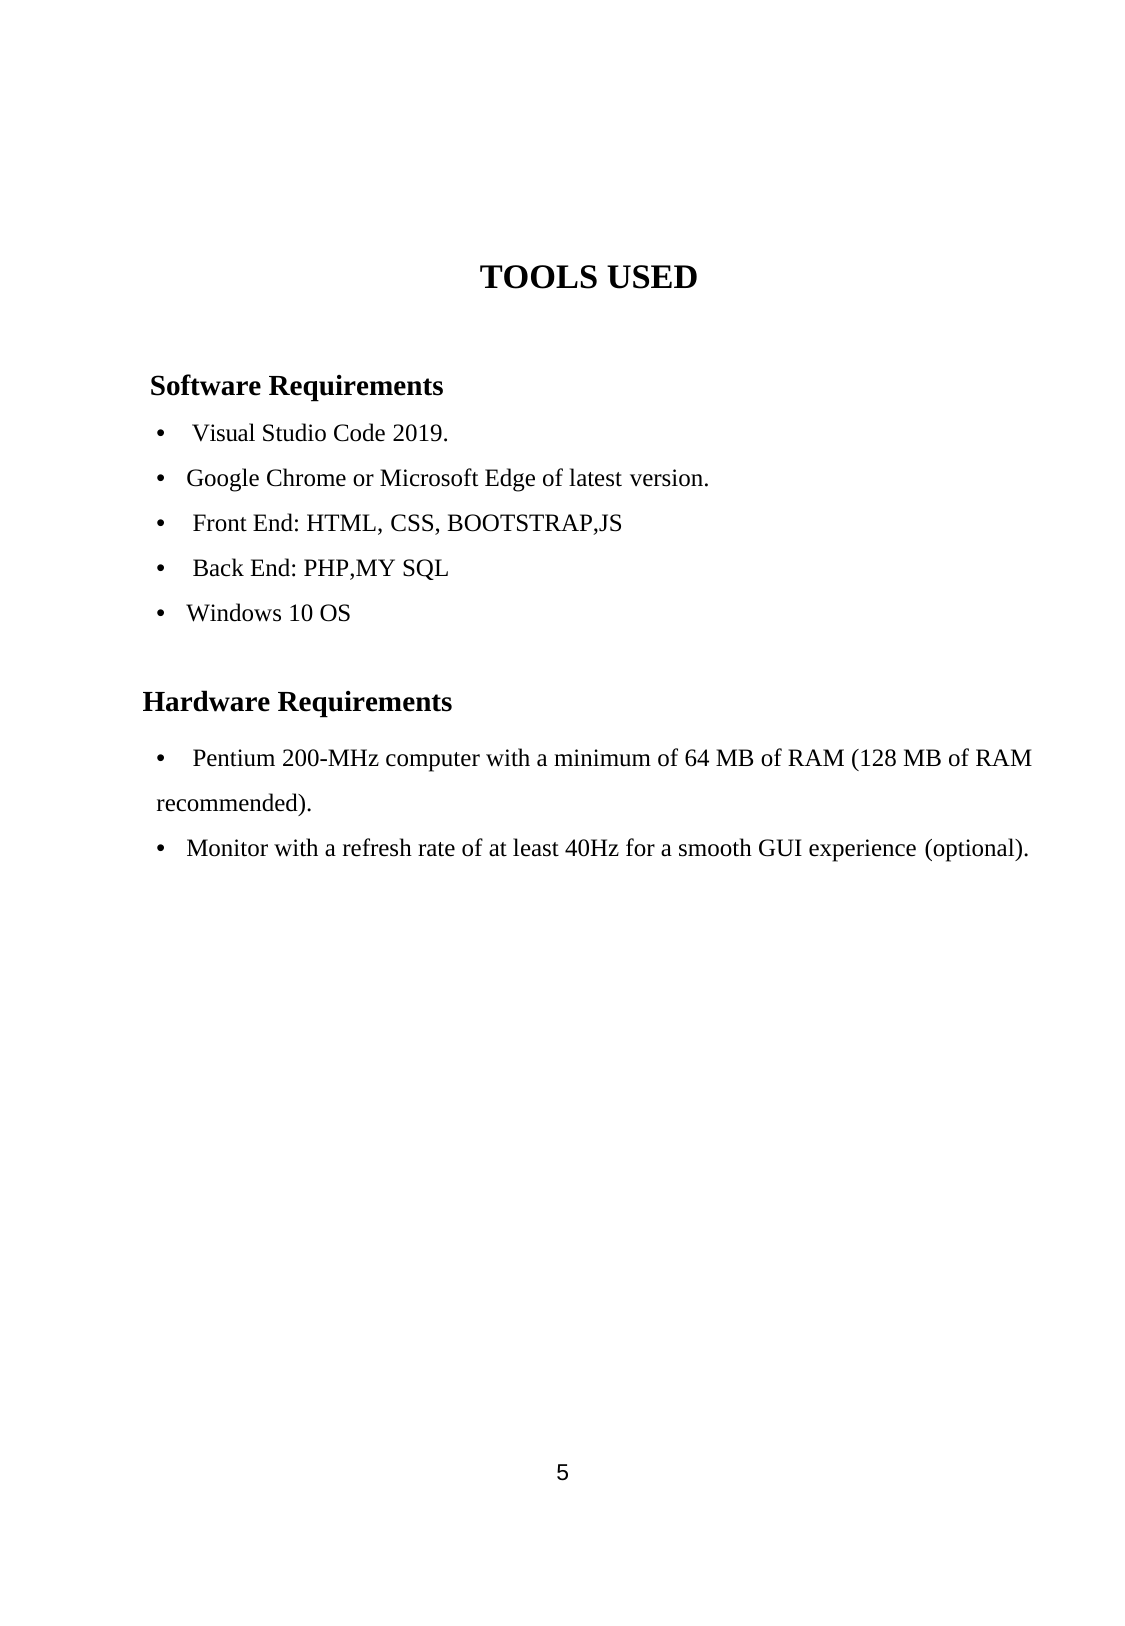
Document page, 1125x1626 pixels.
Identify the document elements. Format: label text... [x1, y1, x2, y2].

list Front End: HTML, CSS, BOOTSTRAP,JS [156, 508, 1085, 537]
list Monitor with a refresh rate of at least 40Hz for a smooth GUI experience (optional). [156, 833, 1085, 862]
list Google Chrome or Microsoft Edge of latest version. [156, 463, 1085, 492]
subtitle Software Requirements [149, 368, 1085, 401]
list Visual Studio Code 2019. [156, 418, 1085, 447]
list Windows 10 OS [156, 598, 1085, 627]
list Back End: PHP,MY SQL [156, 553, 1085, 582]
subtitle Hardware Requirements [142, 684, 1085, 718]
list Pentium 200-MHz computer with a minimum of 64 MB of RAM (128 MB of RAM recommended). [156, 743, 1036, 817]
subtitle TOOLS USED [158, 257, 1019, 296]
